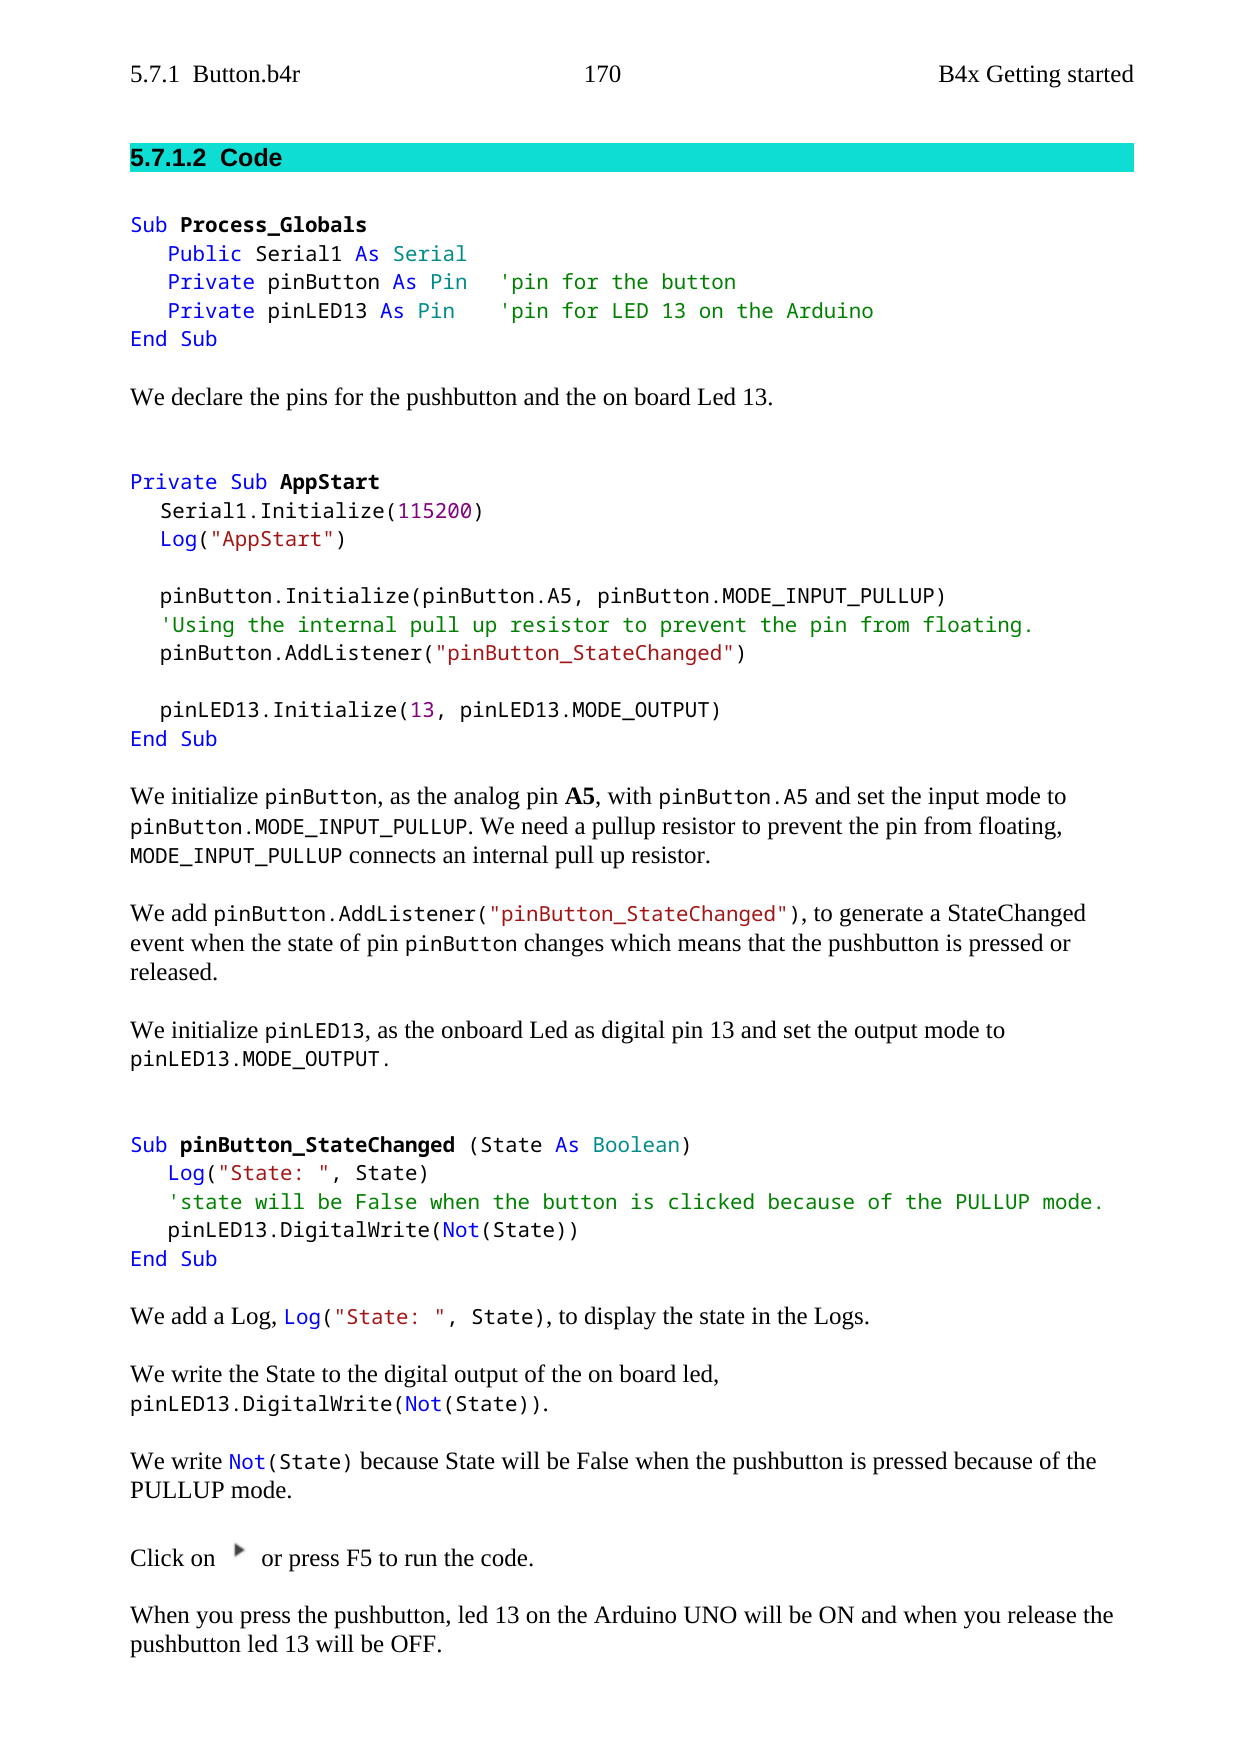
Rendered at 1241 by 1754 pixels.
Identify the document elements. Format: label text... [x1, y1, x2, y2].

text pinButton.Initialize(pinButton.A5, pinButton.MODE_INPUT_PULLUP) 'Using the internal pull up resistor to prevent the pin from floating. [159, 582, 1134, 638]
text Log("State: ", State) [130, 1158, 1134, 1187]
text We add a Log, Log("State: ", State), to display the state in the Logs. [130, 1301, 1134, 1330]
text End Sub [130, 1244, 1134, 1272]
text Public Serial1 As Serial [130, 239, 1134, 267]
text Log("AppStart") [130, 524, 1134, 553]
text When you press the pushbutton, led 13 on the Arduino UNO will be ON and when you release the pushbutton led 13 will be OFF. [130, 1601, 1134, 1658]
text We write Not(State) because State will be False when the pushbutton is pressed because of the PULLUP mode. [130, 1446, 1134, 1504]
text Sub Process_Globals [130, 211, 1134, 239]
text We declare the pins for the pushbutton and the on board Led 13. [130, 382, 1134, 410]
text End Sub [130, 724, 1134, 752]
text Private pinButton As Pin 'pin for the button [130, 267, 1134, 296]
text Private pinLED13 As Pin 'pin for LED 13 on the Arduino [130, 296, 1134, 324]
text We add pinButton.AddListener("pinButton_StateChanged"), to generate a StateChanged event when the state of pin pinButton changes which means that the pushbutton is pressed or released. [130, 898, 1134, 986]
text Click on or press F5 to run the code. [130, 1533, 1134, 1572]
text Sub pinButton_StateChanged (State As Boolean) [130, 1130, 1134, 1158]
text Serial1.Initialize(115200) [130, 496, 1134, 524]
text pinButton.AddListener("pinButton_StateChanged") [130, 638, 1134, 667]
picture [221, 1533, 255, 1567]
text End Sub [130, 324, 1134, 353]
text Private Sub AppStart [130, 467, 1134, 496]
text We initialize pinLED13, as the onboard Led as digital pin 13 and set the output mode to pinLED13.MODE_OUTPUT. [130, 1015, 1134, 1073]
text pinLED13.DigitalWrite(Not(State)) [130, 1215, 1134, 1244]
text pinLED13.Initialize(13, pinLED13.MODE_OUTPUT) [130, 696, 1134, 724]
subtitle Code [130, 143, 1134, 172]
text We initialize pinButton, as the analog pin A5, with pinButton.A5 and set the input mode to pinButton.MODE_INPUT_PULLUP. We need a pullup resistor to prevent the pin from floating, [130, 781, 1134, 840]
text 'state will be False when the button is clicked because of the PULLUP mode. [130, 1187, 1134, 1215]
text MODE_INPUT_PULLUP connects an internal pull up resistor. [130, 840, 1134, 870]
text We write the State to the digital output of the on board led, pinLED13.DigitalWrite(Not(State)). [130, 1359, 1134, 1417]
